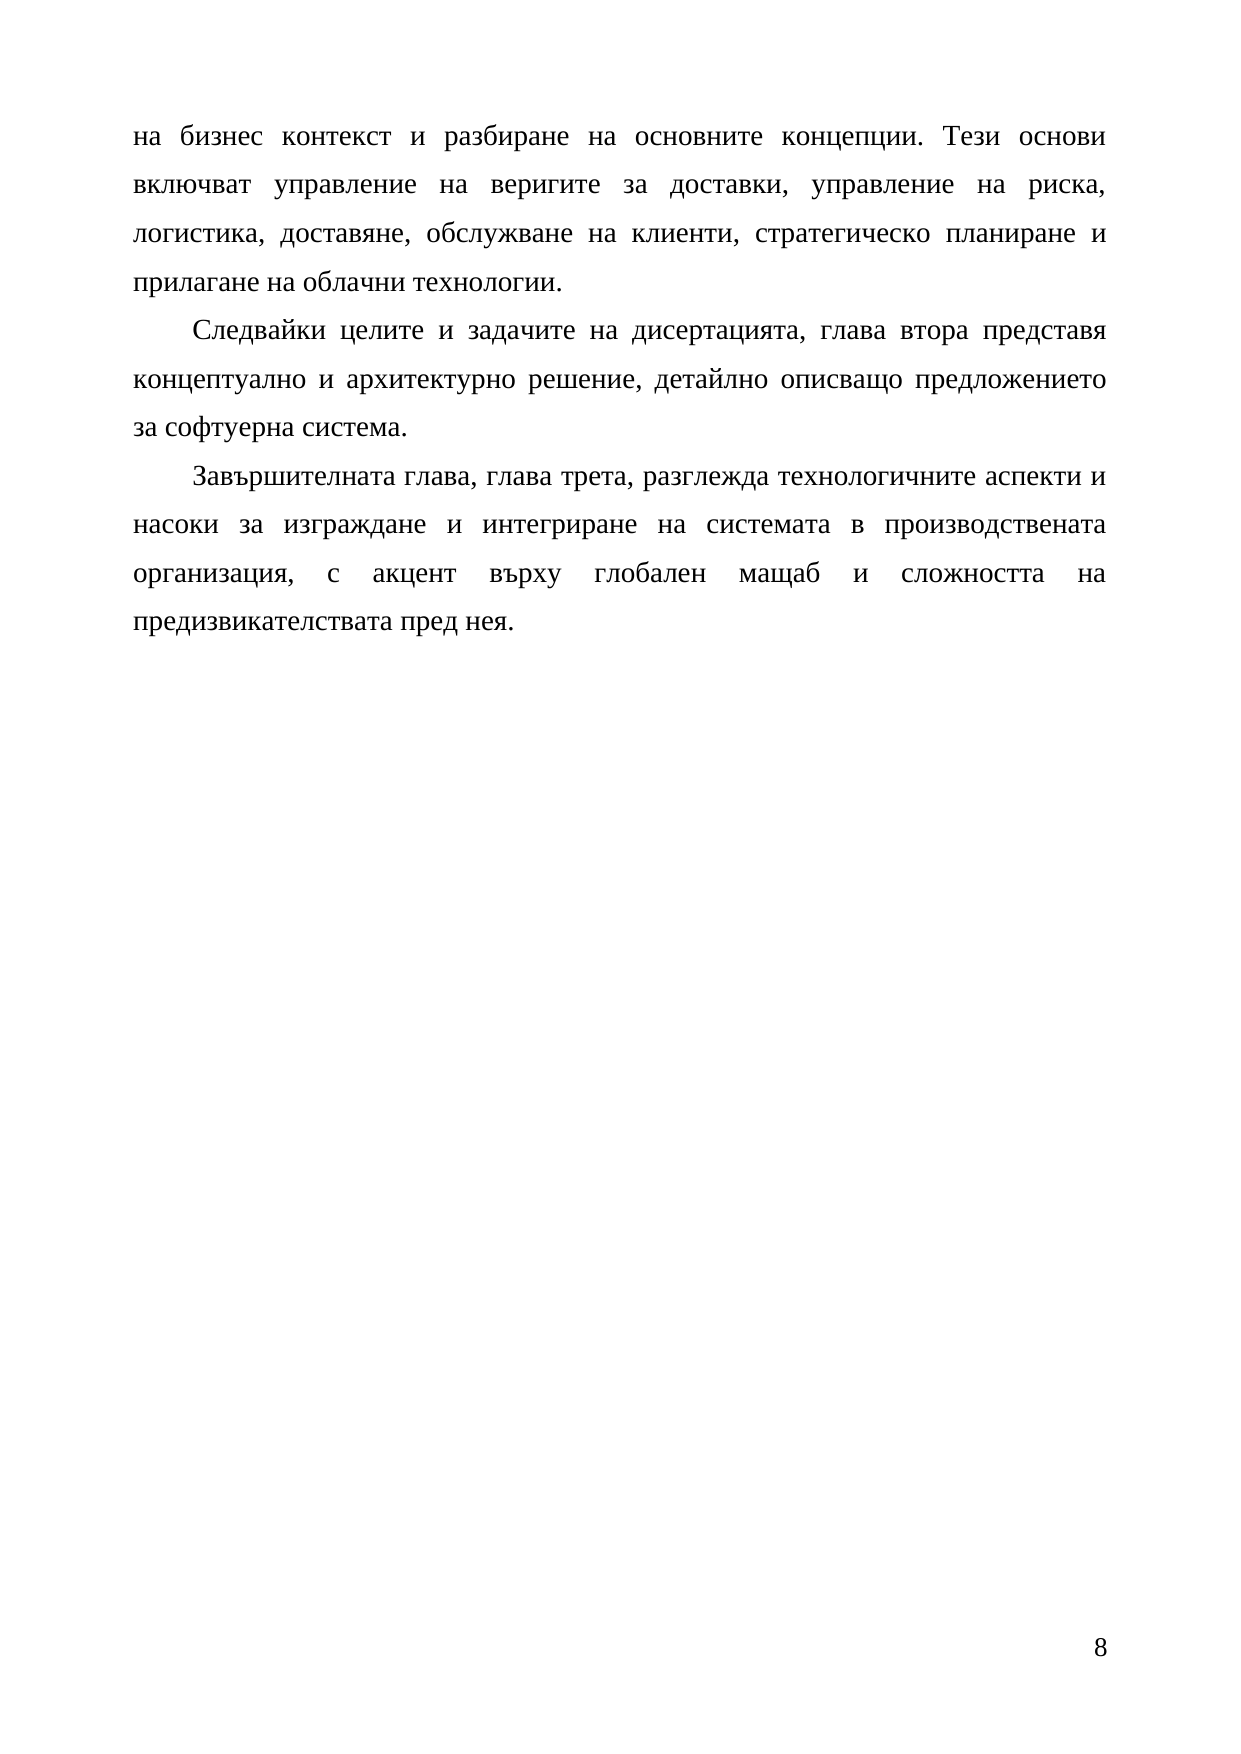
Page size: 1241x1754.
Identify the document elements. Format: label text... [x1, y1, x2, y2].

text Следвайки целите и задачите на дисертацията, глава втора представя концептуално и архитектурно решение, детайлно описващо предложението за софтуерна система. [133, 312, 1107, 443]
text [133, 118, 1107, 297]
text Завършителната глава, глава трета, разглежда технологичните аспекти и насоки за изграждане и интегриране на системата в производствената организация, с акцент върху глобален мащаб и сложността на предизвикателствата пред нея. [133, 458, 1107, 637]
